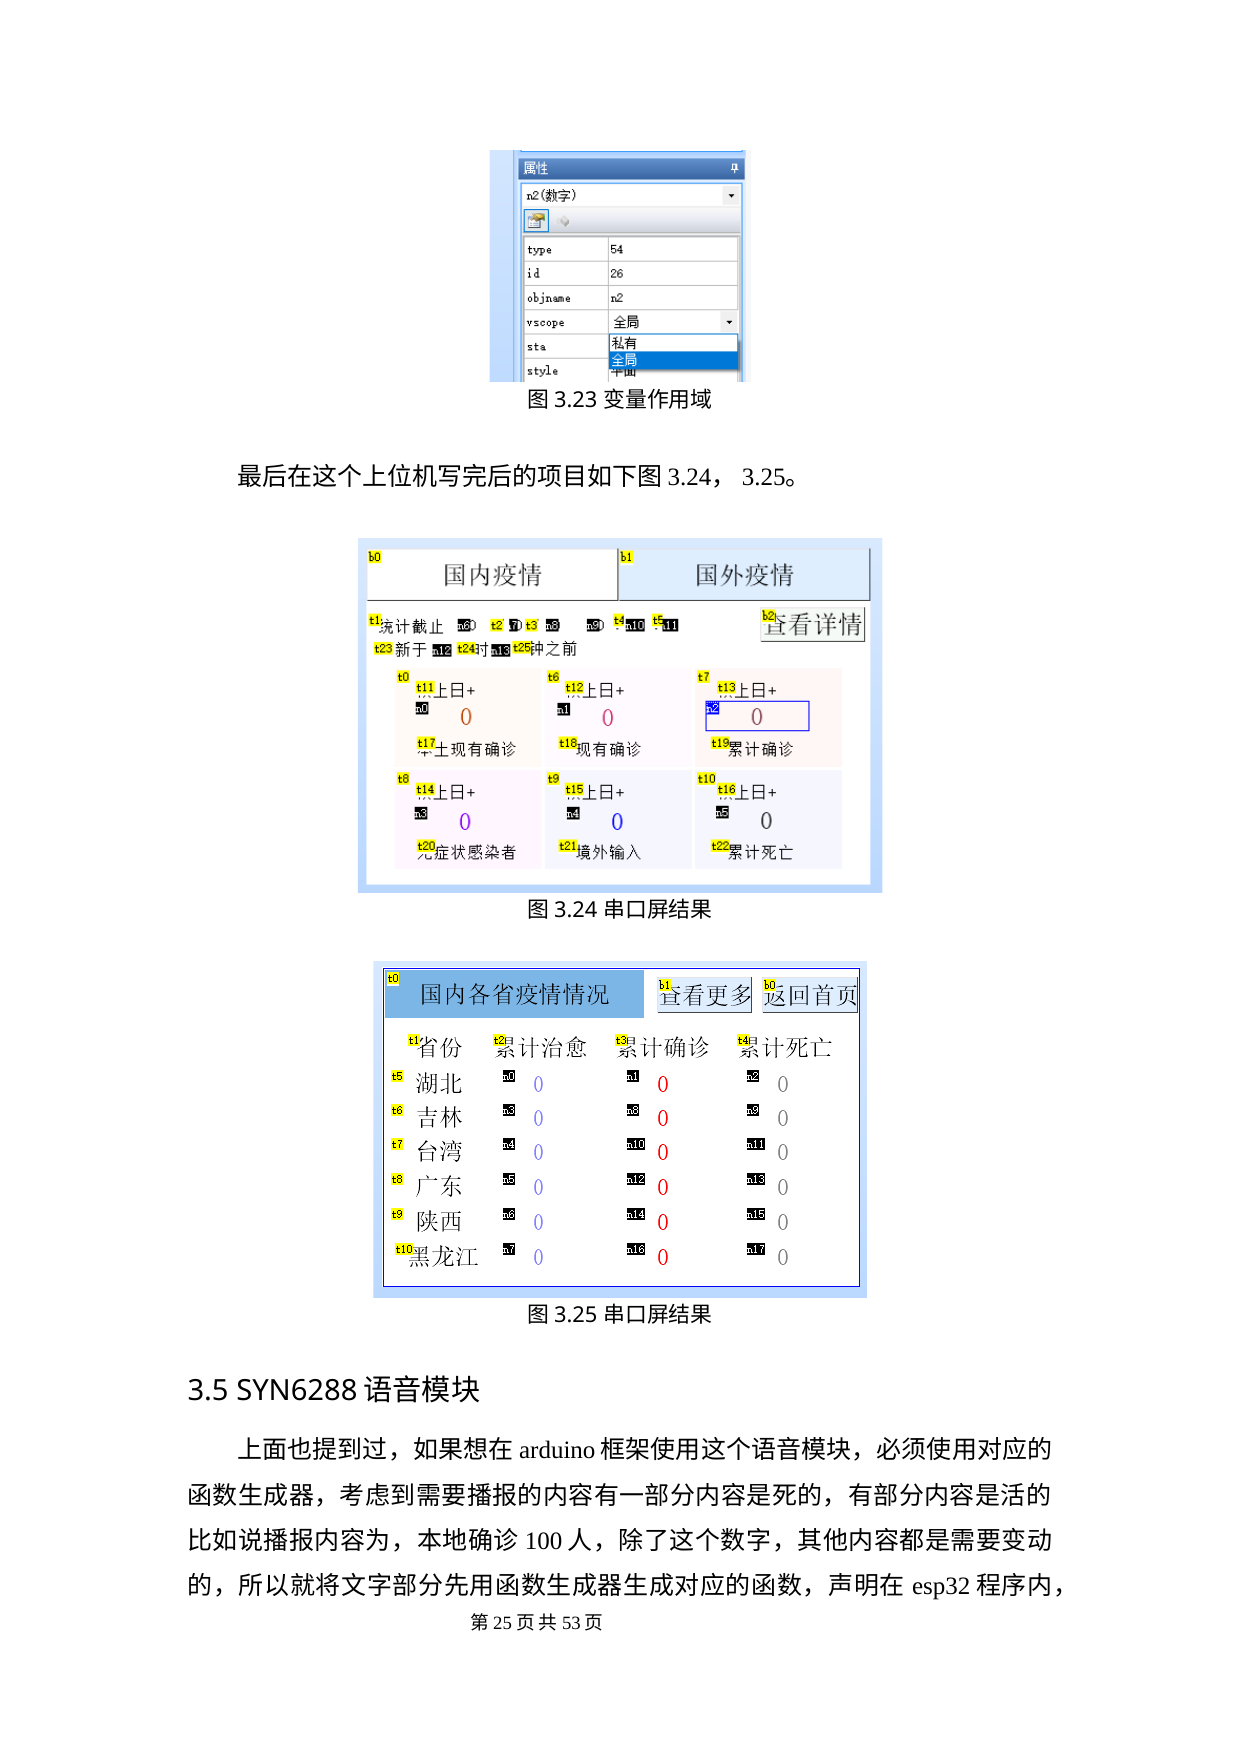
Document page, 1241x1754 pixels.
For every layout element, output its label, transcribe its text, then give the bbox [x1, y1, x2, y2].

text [187, 1430, 1053, 1602]
picture [357, 538, 883, 893]
text 图3.24 串口屏结果 [187, 892, 1053, 924]
text 图3.25 串口屏结果 [187, 1297, 1053, 1329]
picture [373, 961, 867, 1298]
text 图3.23 变量作用域 [187, 382, 1053, 413]
subtitle SYN6288语音模块 [187, 1366, 1053, 1409]
picture [489, 150, 751, 382]
text 最后在这个上位机写完后的项目如下图3.24， 3.25。 [187, 456, 1053, 492]
